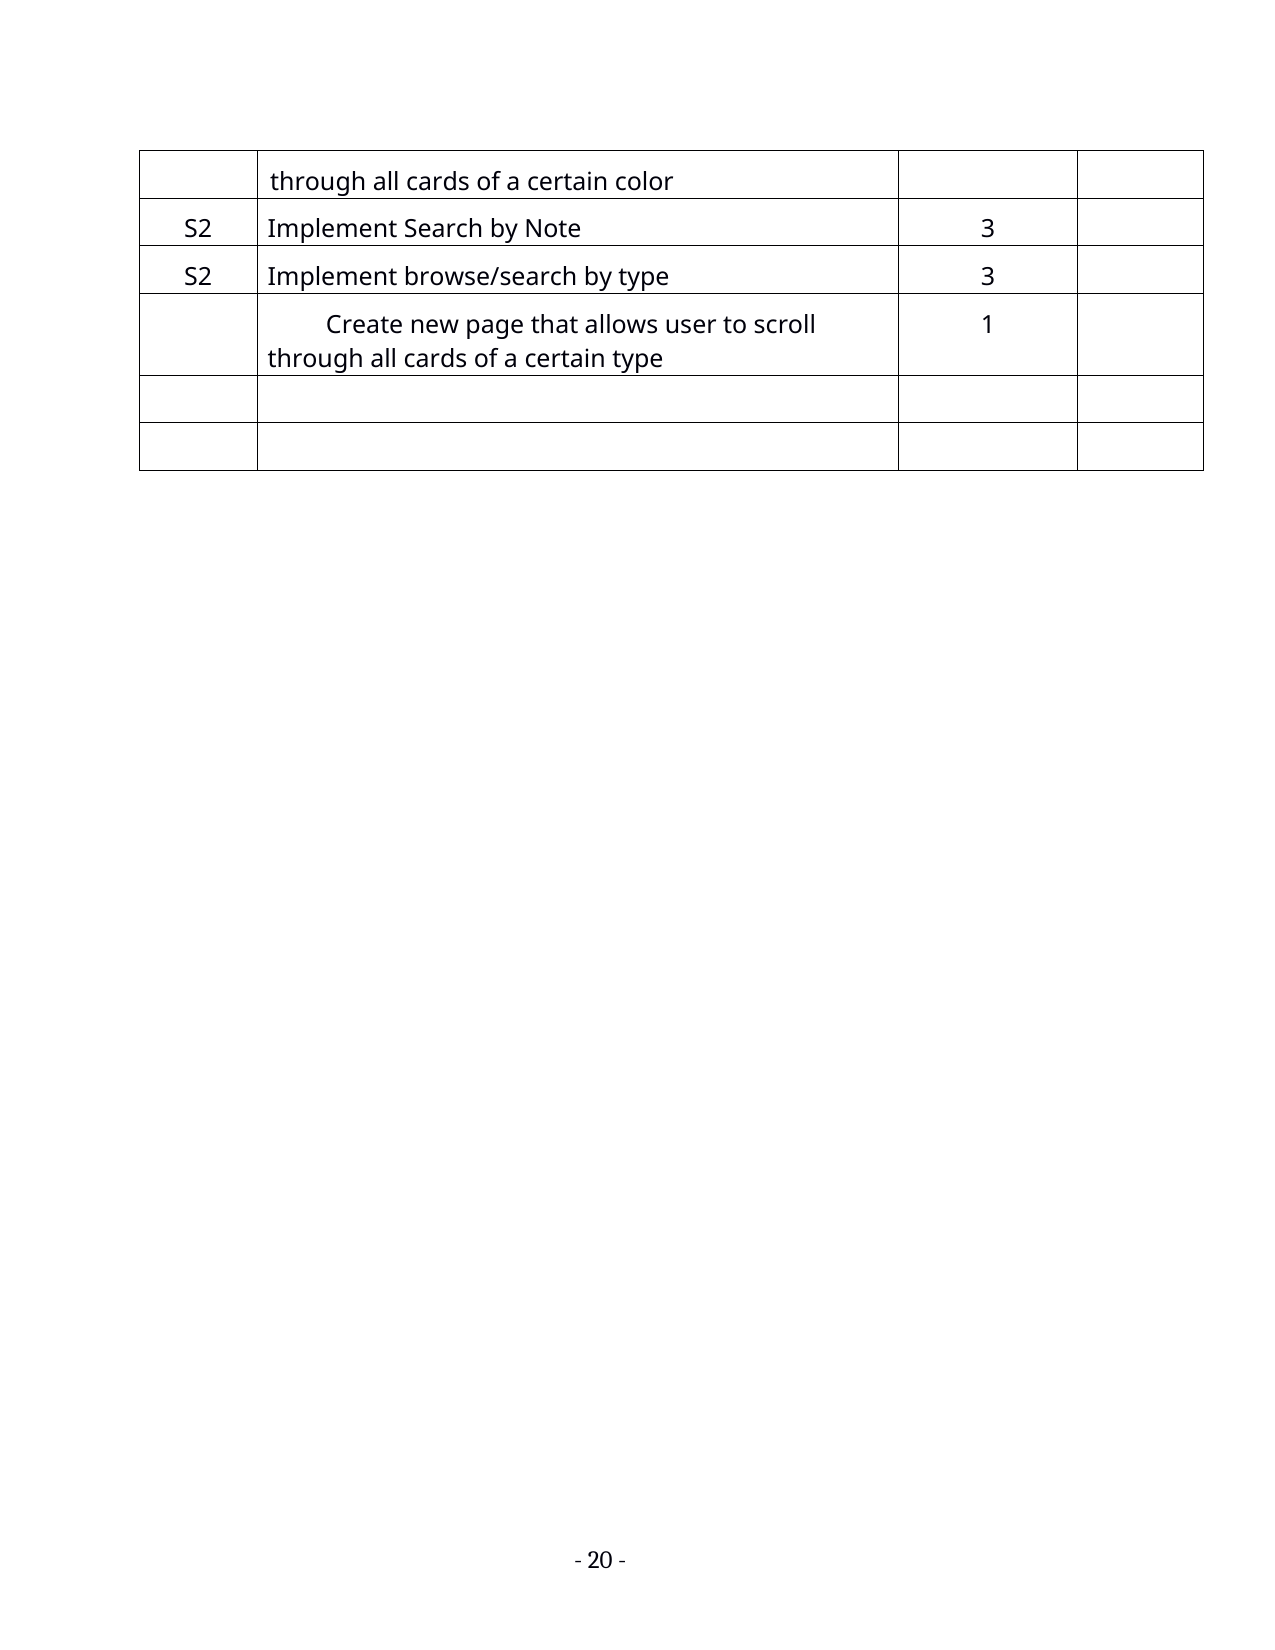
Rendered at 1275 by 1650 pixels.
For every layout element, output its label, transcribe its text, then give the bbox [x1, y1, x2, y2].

table_cell [140, 376, 257, 422]
table_cell Implement Search by Note [258, 199, 898, 245]
table_cell [140, 294, 257, 374]
table_cell S2 [140, 246, 257, 293]
table_cell Implement browse/search by type [258, 246, 898, 293]
table_cell [258, 423, 898, 470]
table_cell [1078, 423, 1203, 470]
table_cell [1078, 199, 1203, 245]
table_cell [1078, 246, 1203, 293]
table_cell [899, 376, 1077, 422]
table_cell [899, 423, 1077, 470]
table_cell [140, 151, 257, 198]
table_cell 3 [899, 246, 1077, 293]
table_cell 1 [899, 151, 1077, 198]
table_cell [1078, 151, 1203, 198]
table_cell [140, 423, 257, 470]
table_cell S2 [140, 199, 257, 245]
table_cell [1078, 376, 1203, 422]
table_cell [258, 151, 898, 198]
table_cell 3 [899, 199, 1077, 245]
table_cell [258, 376, 898, 422]
table_cell [1078, 294, 1203, 374]
table_cell Create new page that allows user to scroll through all cards of a certain type [258, 294, 898, 374]
table_cell 1 [899, 294, 1077, 374]
